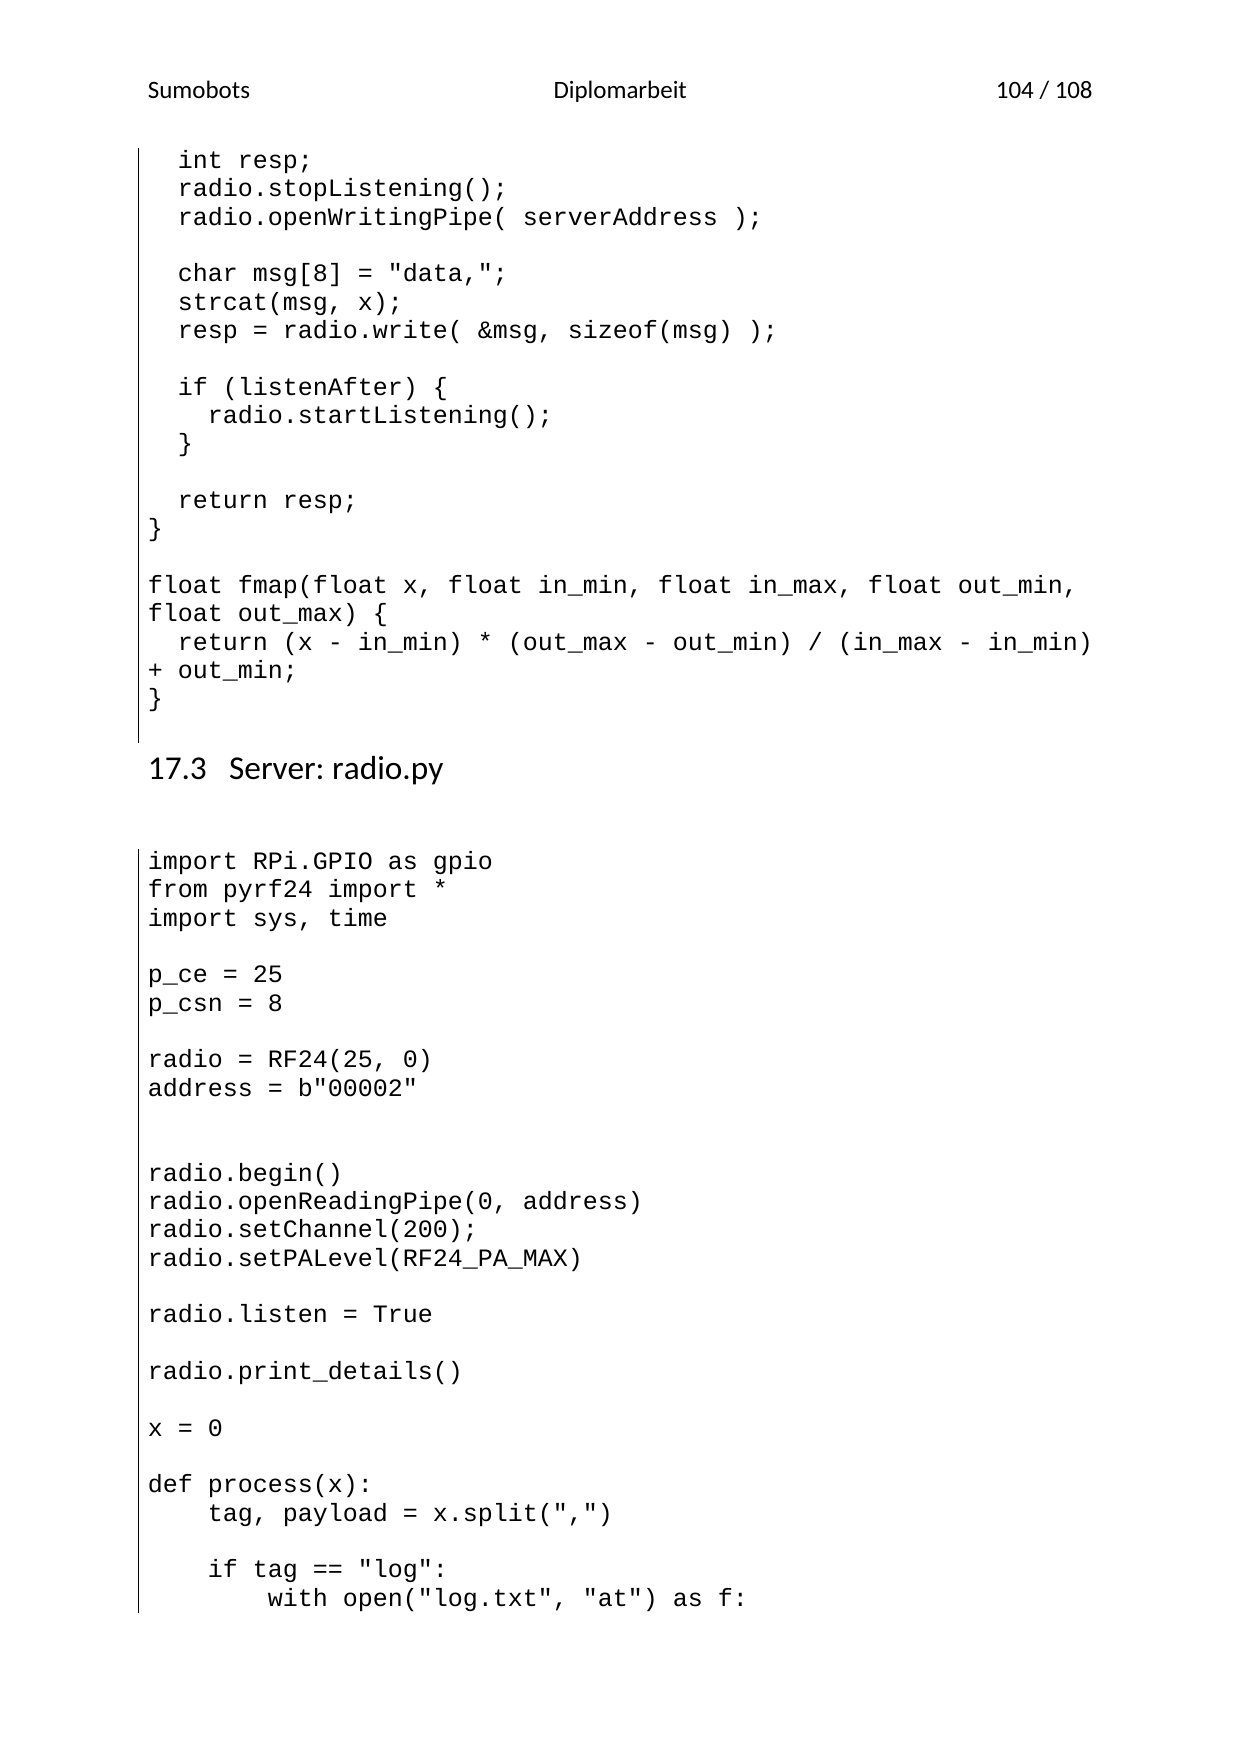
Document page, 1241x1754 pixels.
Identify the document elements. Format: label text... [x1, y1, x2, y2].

text radio.setPALevel(RF24_PA_MAX) [148, 1245, 1093, 1273]
subtitle Server: radio.py [148, 747, 1093, 787]
text address = b"00002" [148, 1075, 1093, 1103]
text radio.begin() [148, 1160, 1093, 1188]
text return resp; [148, 488, 1093, 516]
text int resp; [148, 148, 1093, 176]
text p_csn = 8 [148, 990, 1093, 1018]
text } [148, 431, 1093, 459]
text if tag == "log": [148, 1557, 1093, 1585]
text p_ce = 25 [148, 962, 1093, 990]
text return (x - in_min) * (out_max - out_min) / (in_max - in_min) + out_min; [148, 629, 1093, 686]
text radio.stopListening(); [148, 176, 1093, 204]
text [148, 318, 1093, 346]
text import RPi.GPIO as gpio [148, 848, 1093, 877]
text } [148, 516, 1093, 544]
text def process(x): [148, 1472, 1093, 1500]
text radio.openReadingPipe(0, address) [148, 1188, 1093, 1217]
text } [148, 686, 1093, 714]
text if (listenAfter) { [148, 374, 1093, 403]
text tag, payload = x.split(",") [148, 1500, 1093, 1528]
text radio.openWritingPipe( serverAddress ); [148, 204, 1093, 233]
text radio = RF24(25, 0) [148, 1047, 1093, 1075]
text radio.print_details() [148, 1358, 1093, 1387]
text from pyrf24 import * [148, 877, 1093, 905]
text x = 0 [148, 1415, 1093, 1443]
text with open("log.txt", "at") as f: [148, 1585, 1093, 1613]
text radio.listen = True [148, 1302, 1093, 1330]
text radio.setChannel(200); [148, 1217, 1093, 1245]
text radio.startListening(); [148, 403, 1093, 431]
text import sys, time [148, 905, 1093, 933]
text float fmap(float x, float in_min, float in_max, float out_min, float out_max) { [148, 573, 1093, 629]
text char msg[8] = "data,"; [148, 261, 1093, 289]
text strcat(msg, x); [148, 289, 1093, 318]
